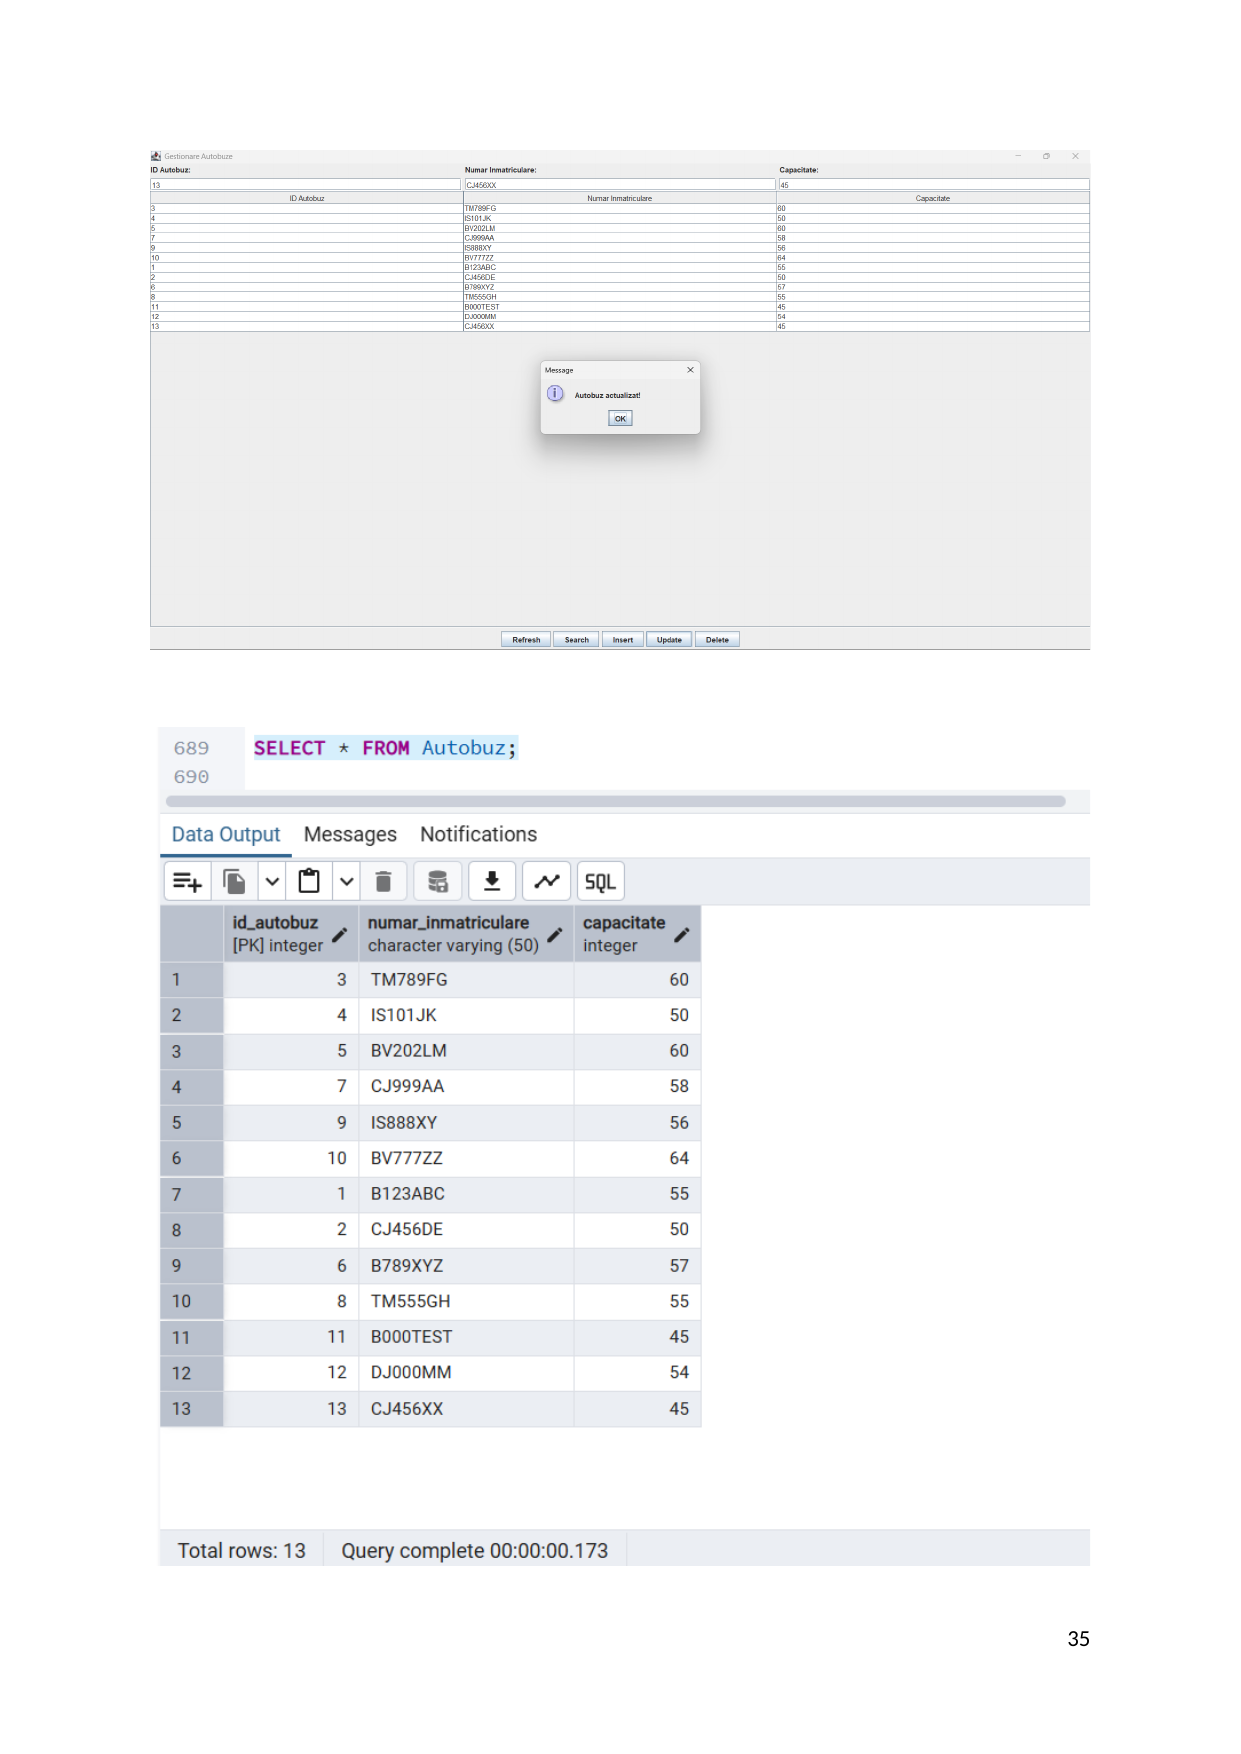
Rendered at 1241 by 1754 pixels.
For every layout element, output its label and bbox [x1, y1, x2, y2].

picture [150, 150, 1091, 650]
picture [150, 727, 1091, 1566]
